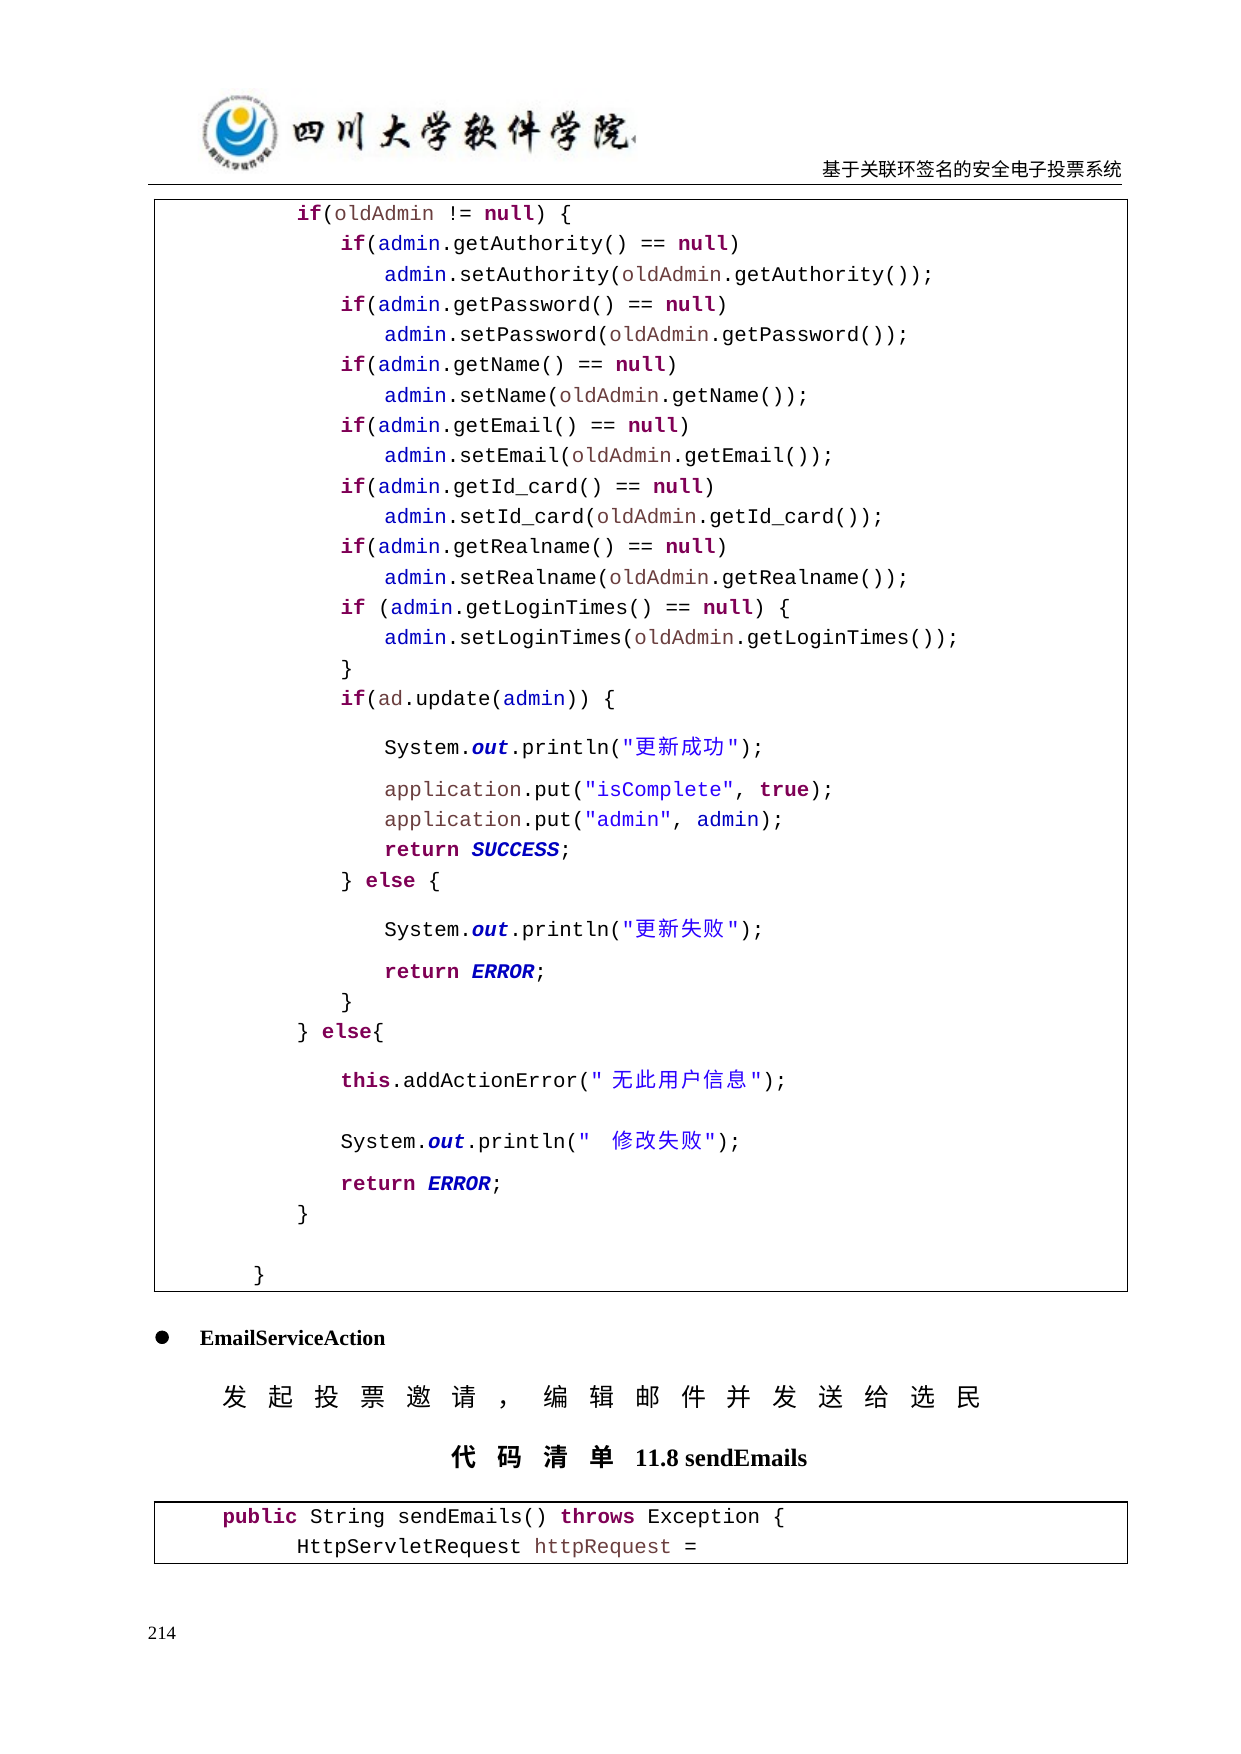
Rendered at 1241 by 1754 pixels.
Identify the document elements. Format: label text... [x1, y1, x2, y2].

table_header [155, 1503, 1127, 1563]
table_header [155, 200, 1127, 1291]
text 代码清单11.8 sendEmails [154, 1426, 1116, 1486]
list EmailServiceAction [154, 1322, 1116, 1352]
picture [197, 88, 639, 177]
text 发起投票邀请，编辑邮件并发送给选民 [154, 1365, 1116, 1426]
